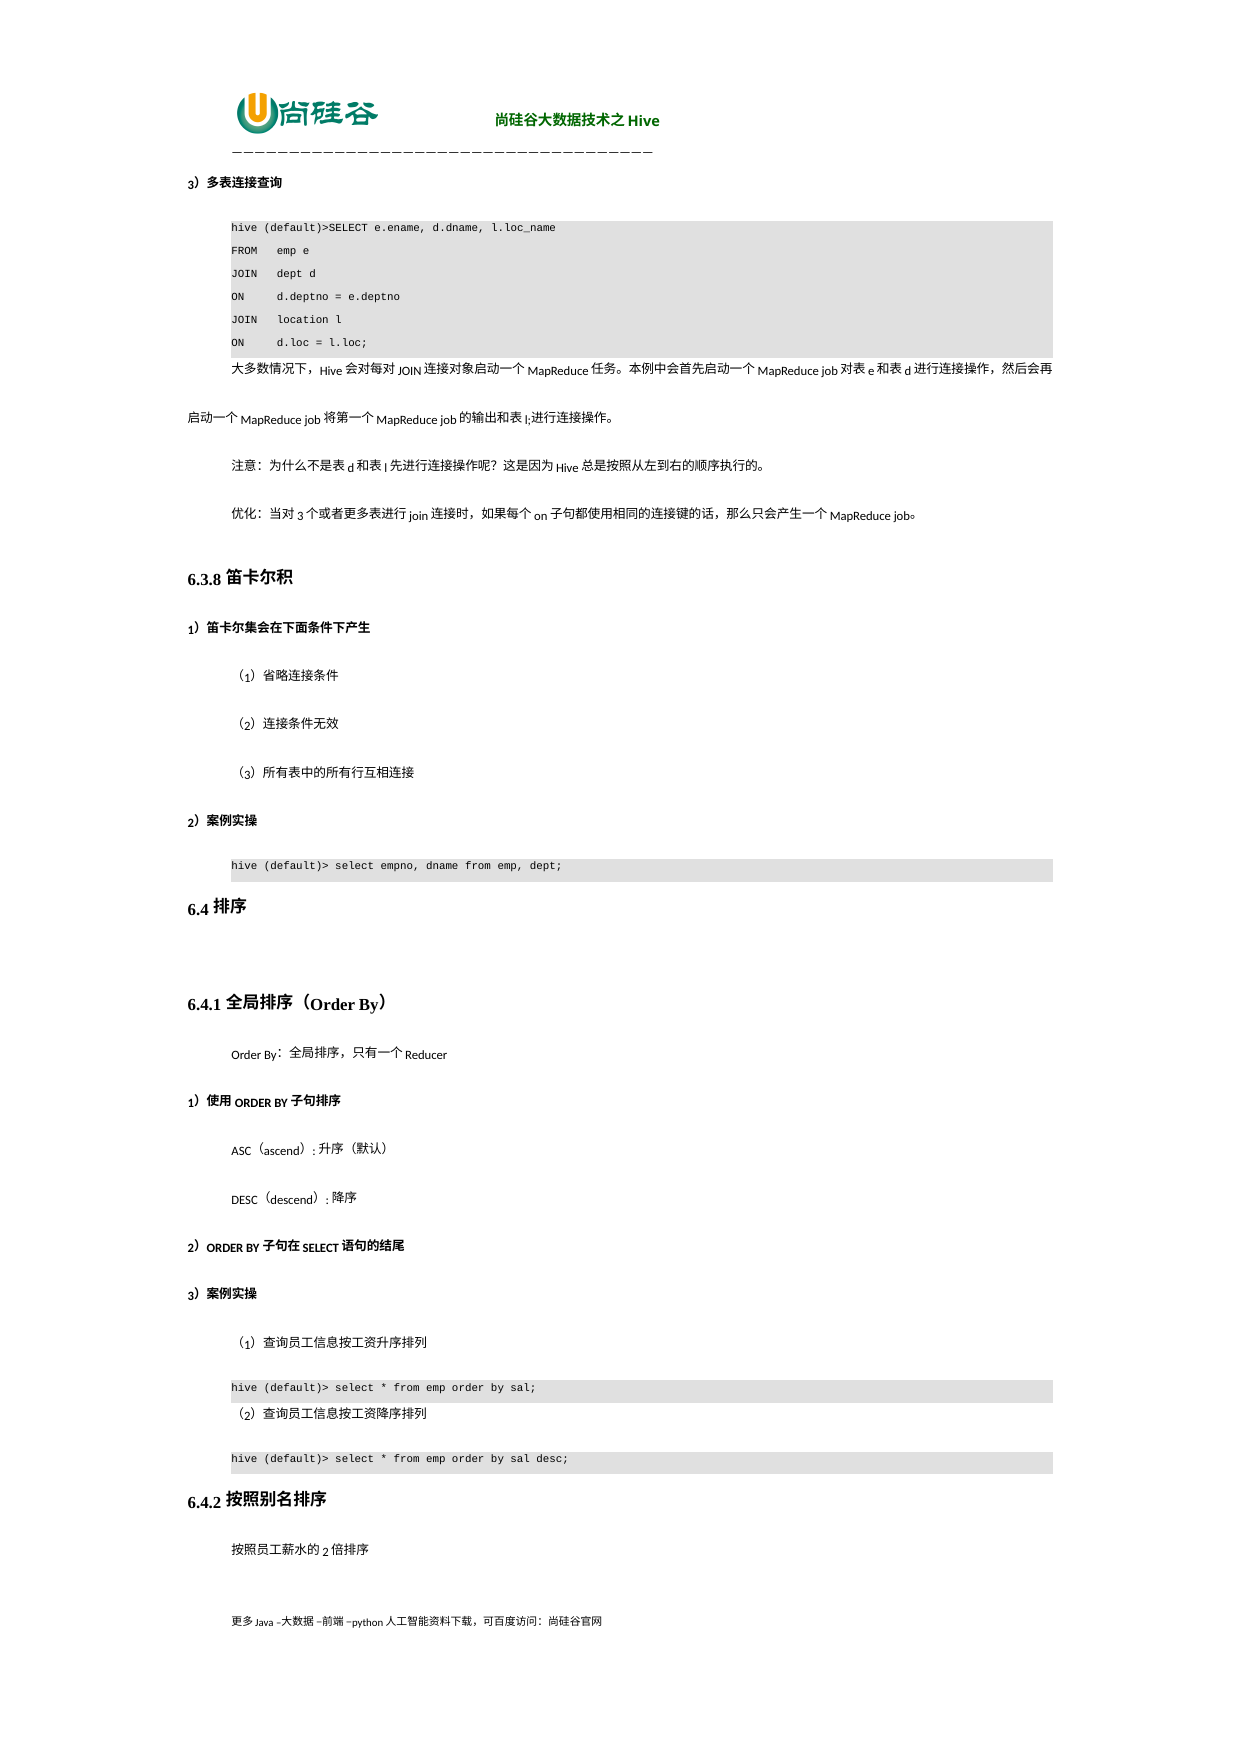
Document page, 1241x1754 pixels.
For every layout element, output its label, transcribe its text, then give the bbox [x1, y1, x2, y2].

text 大多数情况下，Hive会对每对JOIN连接对象启动一个MapReduce任务。本例中会首先启动一个MapReduce job对表e和表d进行连接操作，然后会再启动一个MapReduce job将第一个MapReduce job的输出和表l;进行连接操作。 [187, 358, 1053, 439]
text Order By：全局排序，只有一个Reducer [187, 1042, 1053, 1074]
text 3）多表连接查询 [187, 172, 1053, 205]
text 按照员工薪水的2倍排序 [187, 1539, 1053, 1572]
subtitle 6.3.8 笛卡尔积 [187, 552, 1053, 617]
text 2）ORDER BY 子句在SELECT语句的结尾 [187, 1235, 1053, 1268]
text 优化：当对3个或者更多表进行join连接时，如果每个on子句都使用相同的连接键的话，那么只会产生一个MapReduce job。 [187, 504, 1053, 536]
text FROM emp e [231, 244, 1053, 267]
text 1）笛卡尔集会在下面条件下产生 [187, 617, 1053, 649]
text ON d.loc = l.loc; [231, 335, 1053, 358]
subtitle 6.4.1 全局排序（Order By） [187, 977, 1053, 1042]
text JOIN dept d [231, 267, 1053, 289]
text hive (default)>SELECT e.ename, d.dname, l.loc_name [231, 221, 1053, 244]
text （3）所有表中的所有行互相连接 [187, 762, 1053, 794]
text （1）查询员工信息按工资升序排列 [187, 1332, 1053, 1364]
subtitle 6.4.2 按照别名排序 [187, 1474, 1053, 1539]
text hive (default)> select * from emp order by sal; [231, 1380, 1053, 1403]
text JOIN location l [231, 312, 1053, 335]
text 注意：为什么不是表d和表l先进行连接操作呢？这是因为Hive总是按照从左到右的顺序执行的。 [187, 455, 1053, 488]
subtitle 6.4 排序 [187, 882, 1053, 947]
picture [231, 88, 382, 138]
text （2）查询员工信息按工资降序排列 [187, 1403, 1053, 1436]
text 3）案例实操 [187, 1284, 1053, 1316]
text （1）省略连接条件 [187, 665, 1053, 698]
text ON d.deptno = e.deptno [231, 289, 1053, 312]
text 1）使用 ORDER BY 子句排序 [187, 1090, 1053, 1123]
text hive (default)> select empno, dname from emp, dept; [231, 859, 1053, 882]
text hive (default)> select * from emp order by sal desc; [231, 1452, 1053, 1474]
text ASC（ascend）: 升序（默认） [187, 1139, 1053, 1171]
text 2）案例实操 [187, 810, 1053, 843]
text DESC（descend）: 降序 [187, 1187, 1053, 1219]
text （2）连接条件无效 [187, 714, 1053, 746]
